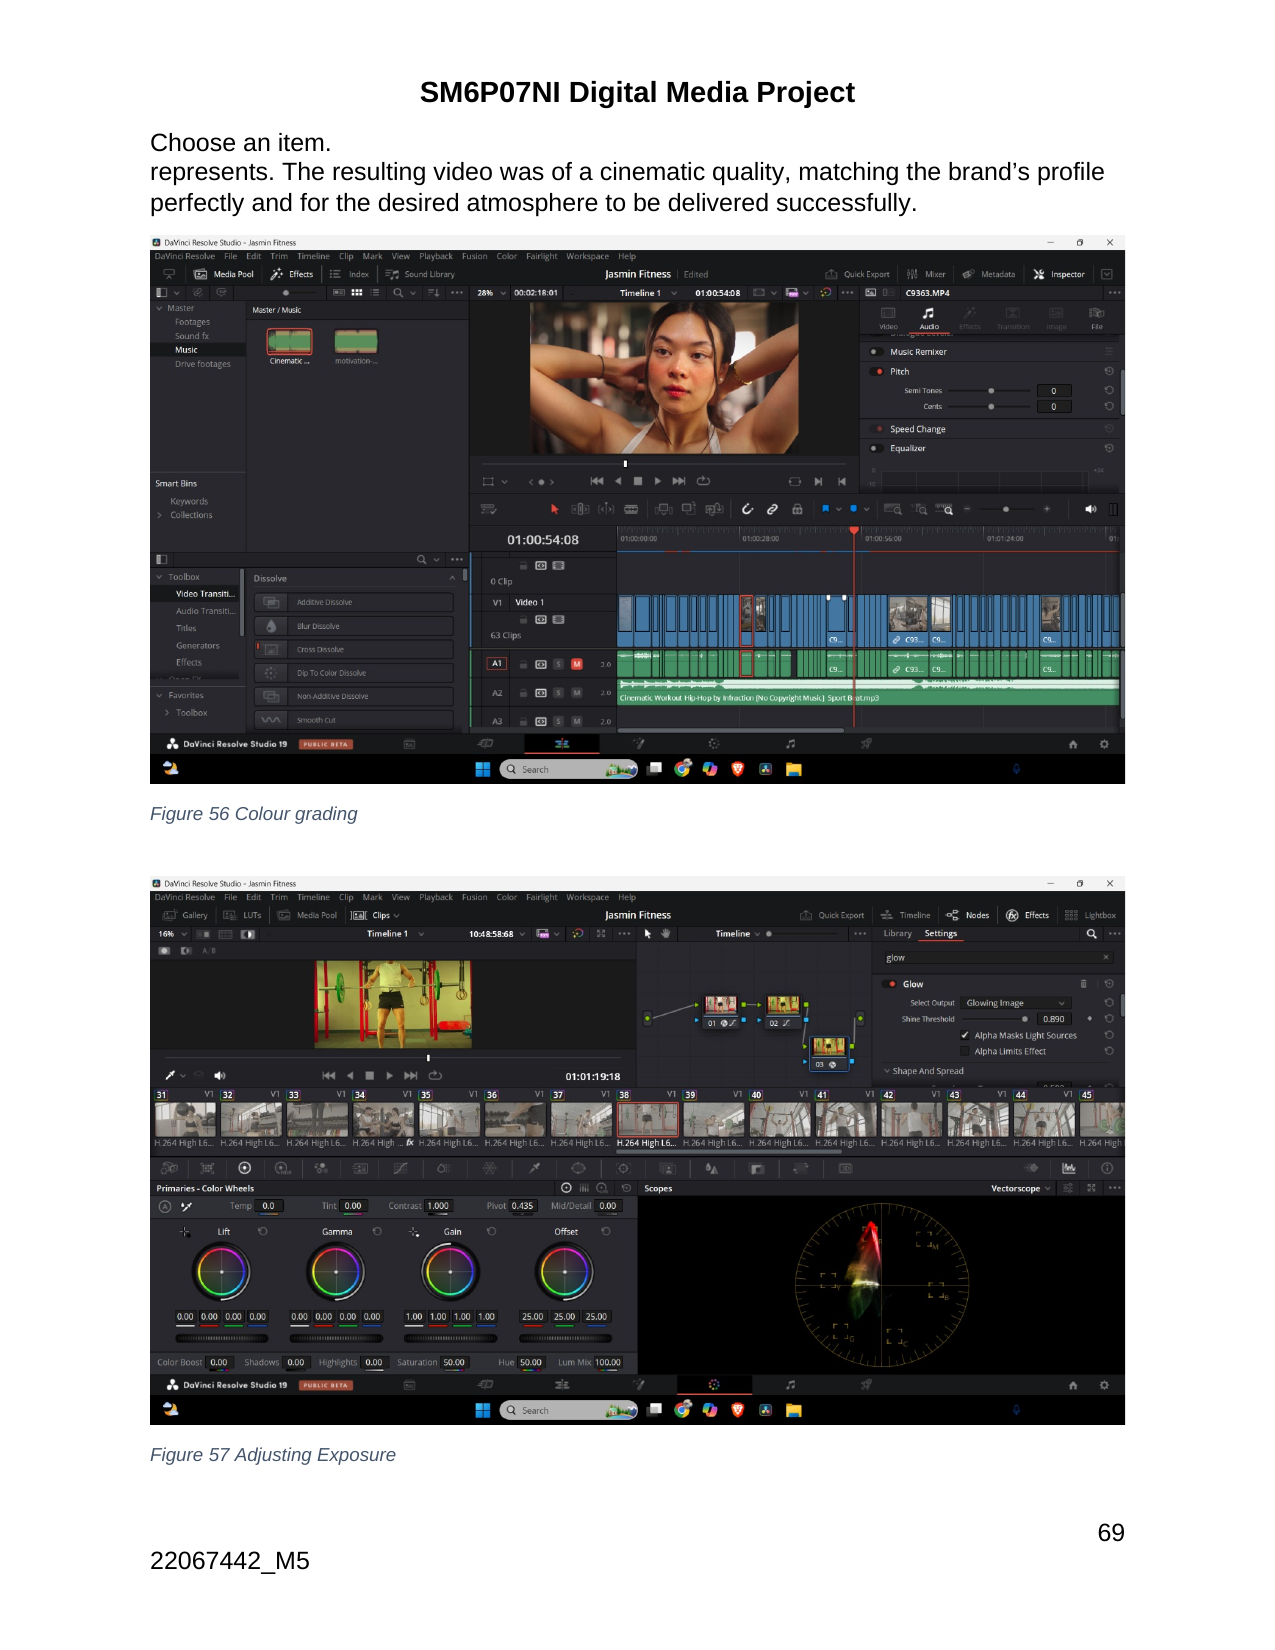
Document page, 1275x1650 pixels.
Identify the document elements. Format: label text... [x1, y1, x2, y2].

text Figure 56 Colour grading [150, 803, 1125, 824]
picture [150, 876, 1125, 1425]
text Figure 57 Adjusting Exposure [150, 1443, 1125, 1465]
picture [150, 235, 1125, 784]
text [150, 157, 1125, 216]
